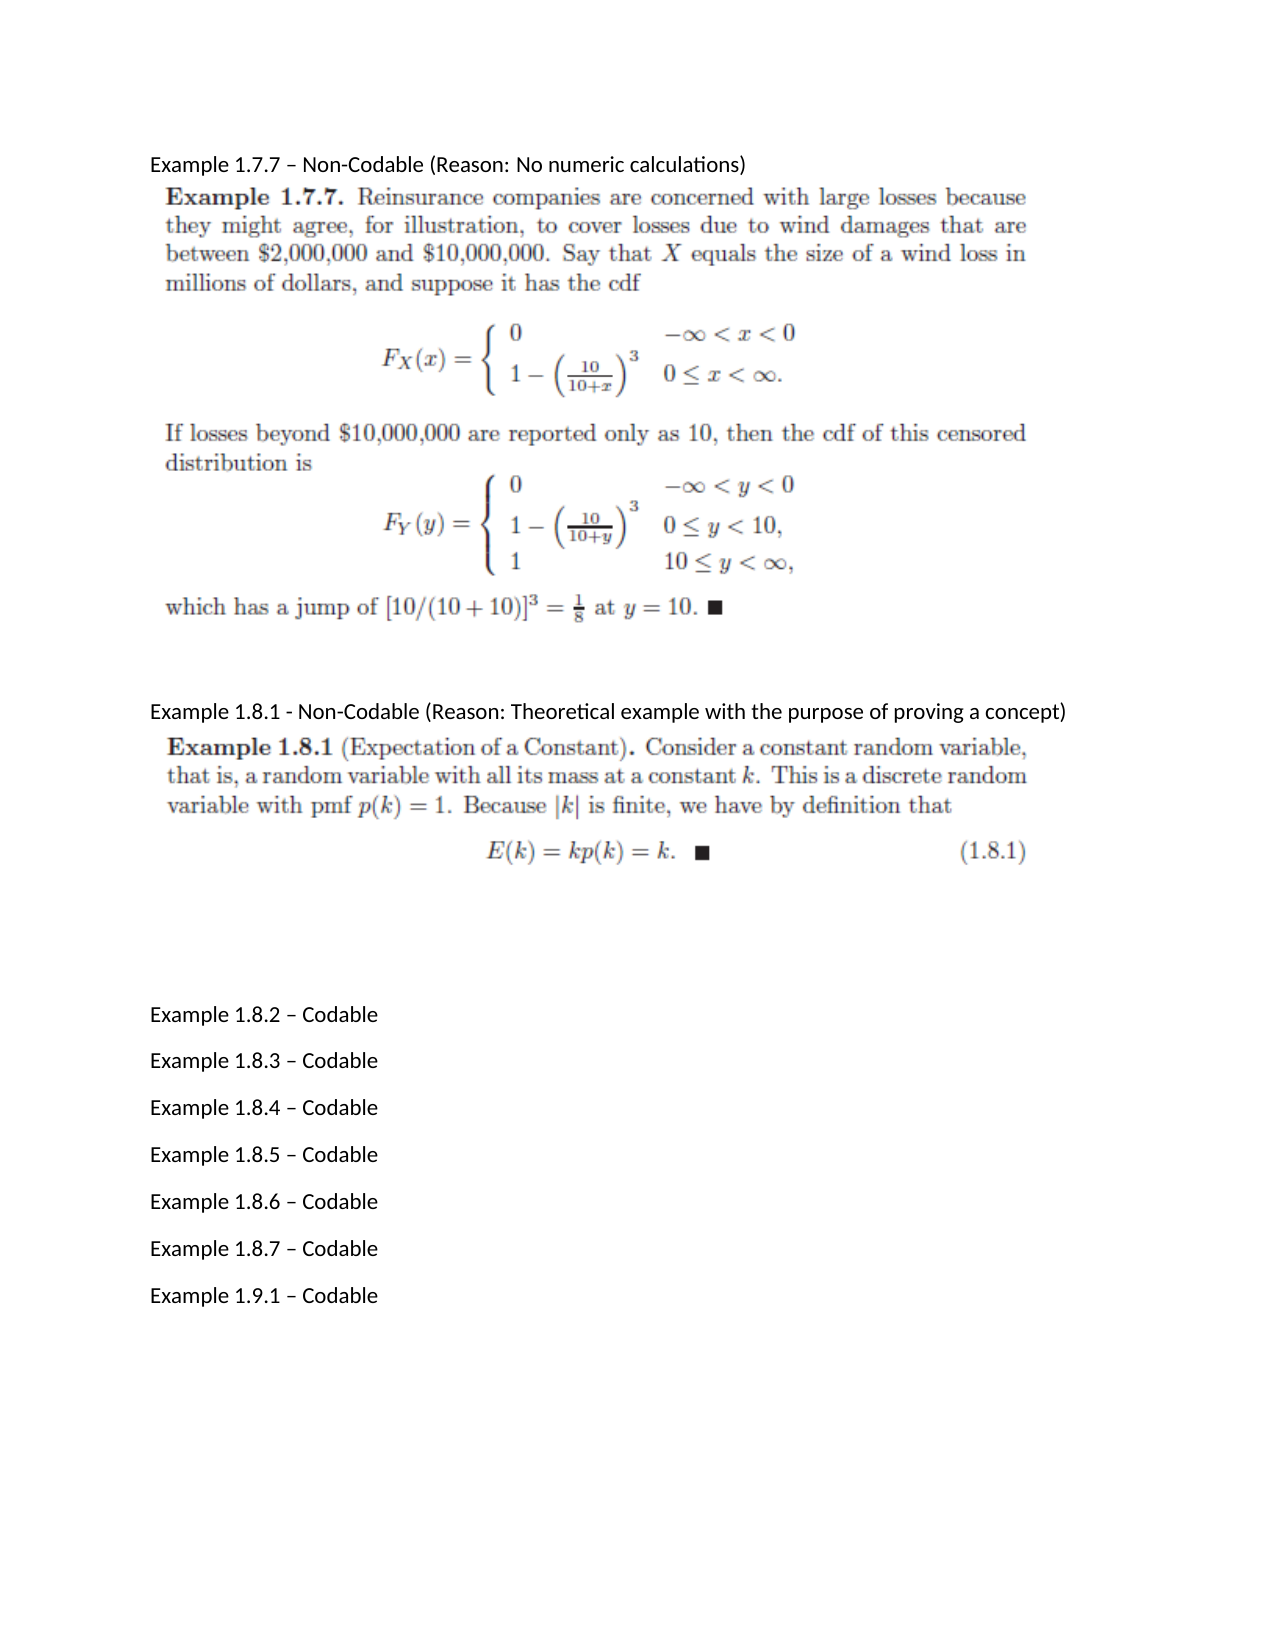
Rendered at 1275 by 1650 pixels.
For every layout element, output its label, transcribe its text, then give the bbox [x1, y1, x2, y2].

text Example 1.9.1 – Codable [150, 1281, 1125, 1309]
text Example 1.8.7 – Codable [150, 1234, 1125, 1262]
text Example 1.8.6 – Codable [150, 1187, 1125, 1215]
text Example 1.8.2 – Codable [150, 1000, 1125, 1028]
picture [150, 727, 1044, 887]
picture [150, 180, 1054, 679]
text Example 1.8.4 – Codable [150, 1093, 1125, 1121]
text Example 1.8.3 – Codable [150, 1047, 1125, 1074]
text Example 1.8.5 – Codable [150, 1140, 1125, 1168]
